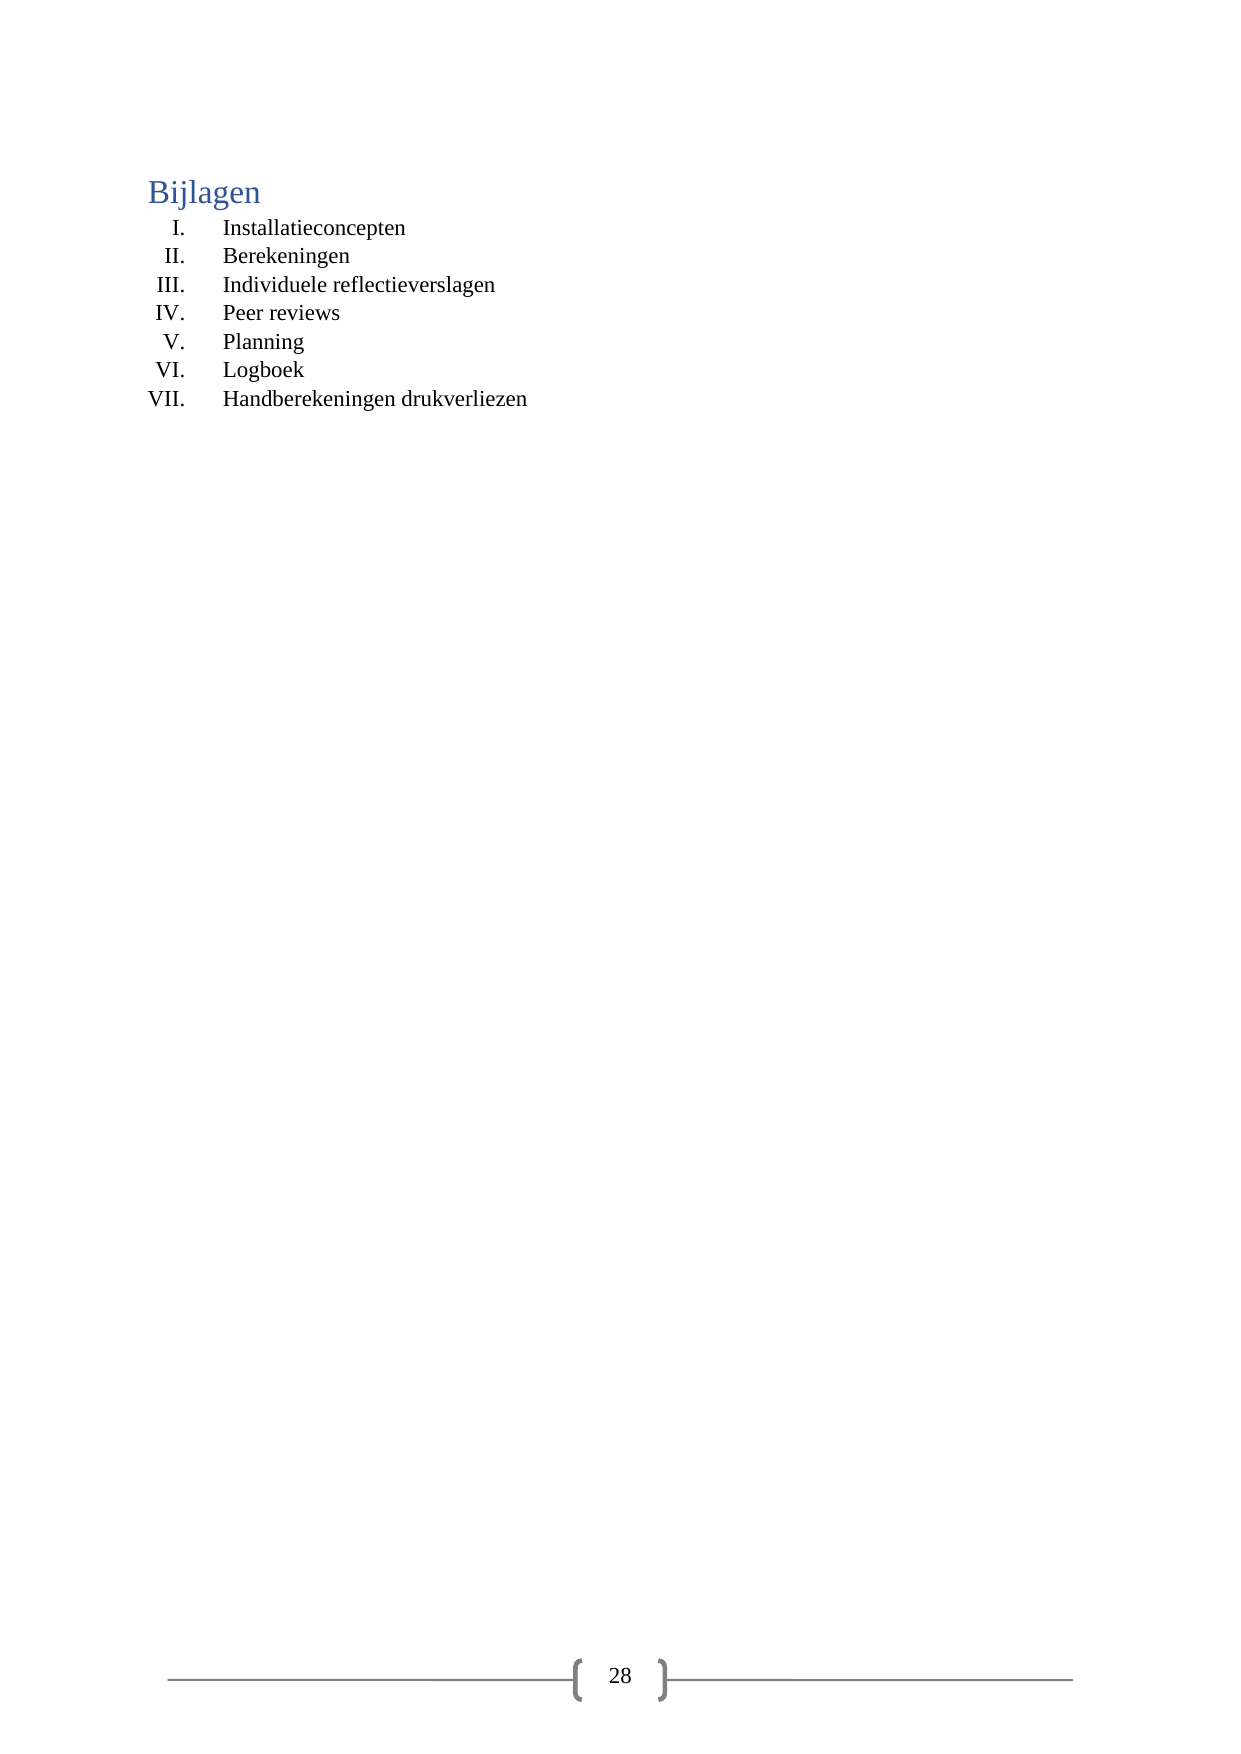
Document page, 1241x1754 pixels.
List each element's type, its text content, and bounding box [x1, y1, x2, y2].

list Planning [185, 328, 1093, 354]
list Berekeningen [185, 242, 1093, 269]
list Individuele reflectieverslagen [185, 271, 1093, 297]
list Handberekeningen drukverliezen [185, 384, 1093, 411]
subtitle Bijlagen [148, 173, 1093, 211]
list Logboek [185, 356, 1093, 382]
list Peer reviews [185, 299, 1093, 326]
list Installatieconcepten [185, 214, 1093, 240]
